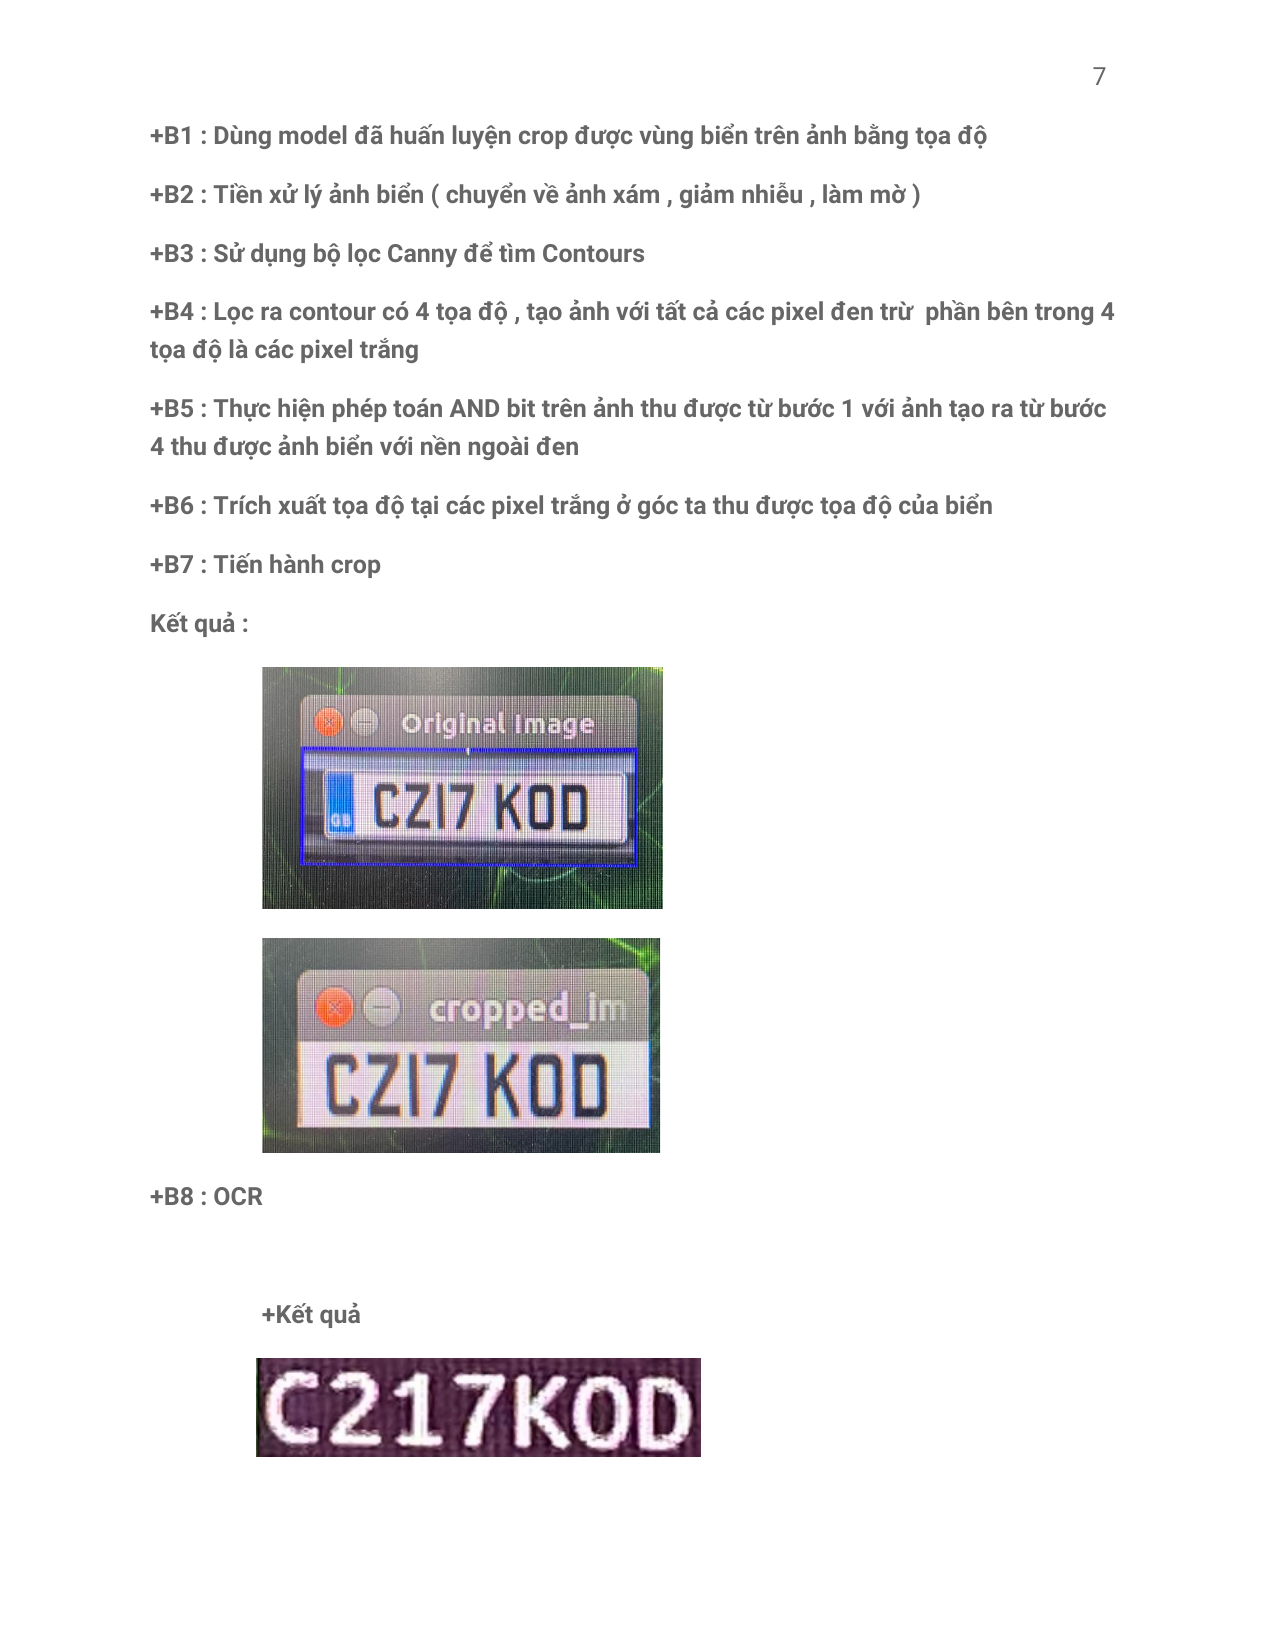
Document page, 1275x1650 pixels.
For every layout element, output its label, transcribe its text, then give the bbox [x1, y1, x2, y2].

text Kết quả : [150, 609, 1125, 638]
text +B1 : Dùng model đã huấn luyện crop được vùng biển trên ảnh bằng tọa độ [150, 121, 1125, 150]
text +B4 : Lọc ra contour có 4 tọa độ , tạo ảnh với tất cả các pixel đen trừ phần bên trong 4 tọa độ là các pixel trắng [150, 298, 1125, 365]
picture [256, 1358, 701, 1457]
picture [262, 938, 661, 1153]
picture [262, 667, 663, 909]
text +B3 : Sử dụng bộ lọc Canny để tìm Contours [150, 239, 1125, 268]
text +B5 : Thực hiện phép toán AND bit trên ảnh thu được từ bước 1 với ảnh tạo ra từ bước 4 thu được ảnh biển với nền ngoài đen [150, 394, 1125, 462]
text +B6 : Trích xuất tọa độ tại các pixel trắng ở góc ta thu được tọa độ của biển [150, 491, 1125, 521]
text +B8 : OCR [150, 1182, 1125, 1211]
text +Kết quả [150, 1300, 1125, 1329]
text +B7 : Tiến hành crop [150, 550, 1125, 579]
text +B2 : Tiền xử lý ảnh biển ( chuyển về ảnh xám , giảm nhiễu , làm mờ ) [150, 180, 1125, 209]
